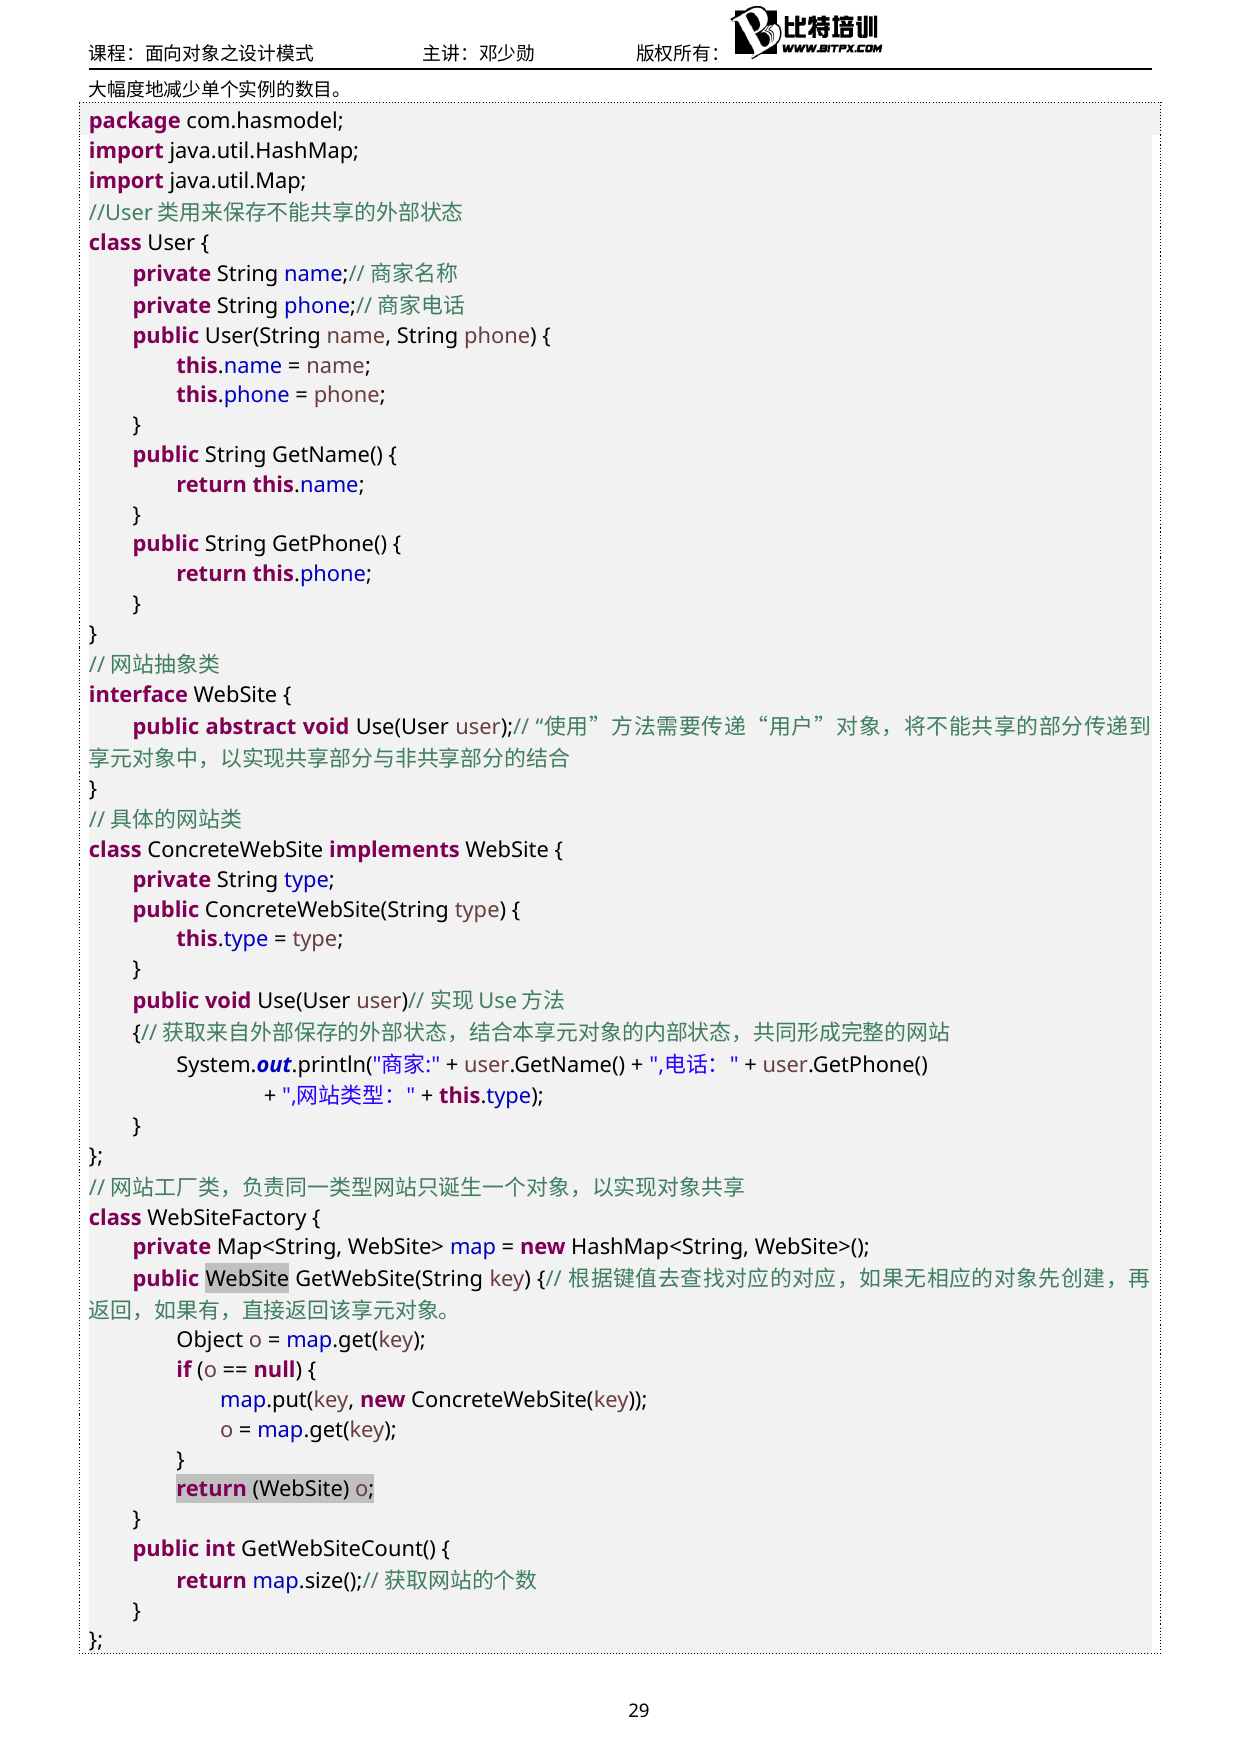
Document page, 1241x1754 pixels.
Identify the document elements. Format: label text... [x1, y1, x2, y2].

text public String GetPhone() { [89, 528, 1152, 558]
text } [89, 1503, 1152, 1533]
text public String GetName() { [89, 439, 1152, 469]
text public int GetWebSiteCount() { [89, 1533, 1152, 1563]
text o = map.get(key); [89, 1414, 1152, 1444]
text public User(String name, String phone) { [89, 320, 1152, 349]
text + ",网站类型：" + this.type); [89, 1078, 1152, 1110]
text this.phone = phone; [89, 379, 1152, 409]
text // 网站抽象类 [89, 647, 1152, 679]
text map.put(key, new ConcreteWebSite(key)); [89, 1384, 1152, 1414]
text } [89, 1594, 1152, 1624]
text return this.phone; [89, 558, 1152, 588]
text private String name;// 商家名称 [89, 256, 1152, 288]
text public abstract void Use(User user);// “使用”方法需要传递“用户”对象，将不能共享的部分传递到享元对象中，以实现共享部分与非共享部分的结合 [89, 709, 1152, 772]
text this.type = type; [89, 923, 1152, 953]
text private String type; [89, 864, 1152, 894]
text return this.name; [89, 469, 1152, 498]
text // 具体的网站类 [89, 802, 1152, 834]
text Object o = map.get(key); [89, 1324, 1152, 1354]
text }; [89, 1624, 1152, 1654]
text class ConcreteWebSite implements WebSite { [89, 834, 1152, 864]
text }; [89, 1140, 1152, 1170]
text public ConcreteWebSite(String type) { [89, 894, 1152, 923]
text private String phone;// 商家电话 [89, 288, 1152, 320]
text } [89, 618, 1152, 647]
text {// 获取来自外部保存的外部状态，结合本享元对象的内部状态，共同形成完整的网站 [89, 1015, 1152, 1047]
text return map.size();// 获取网站的个数 [89, 1563, 1152, 1594]
text //User类用来保存不能共享的外部状态 [89, 195, 1152, 226]
text public WebSite GetWebSite(String key) {// 根据键值去查找对应的对应，如果无相应的对象先创建，再返回，如果有，直接返回该享元对象。 [89, 1261, 1152, 1324]
text } [89, 409, 1152, 439]
text if (o == null) { [89, 1354, 1152, 1384]
text import java.util.Map; [89, 165, 1152, 195]
text this.name = name; [89, 349, 1152, 379]
text } [89, 1110, 1152, 1140]
text } [89, 953, 1152, 983]
text return (WebSite) o; [89, 1473, 1152, 1503]
text class User { [89, 226, 1152, 256]
text import java.util.HashMap; [89, 135, 1152, 165]
text package com.hasmodel; [79, 102, 1161, 135]
text private Map<String, WebSite> map = new HashMap<String, WebSite>(); [89, 1231, 1152, 1261]
picture [730, 6, 885, 61]
text } [89, 588, 1152, 618]
text } [89, 1444, 1152, 1473]
text } [89, 498, 1152, 528]
text class WebSiteFactory { [89, 1201, 1152, 1231]
text public void Use(User user)// 实现Use方法 [89, 983, 1152, 1015]
text interface WebSite { [89, 679, 1152, 709]
text System.out.println("商家:" + user.GetName() + ",电话：" + user.GetPhone() [89, 1047, 1152, 1078]
text // 网站工厂类，负责同一类型网站只诞生一个对象，以实现对象共享 [89, 1170, 1152, 1201]
text } [89, 772, 1152, 802]
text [89, 75, 1152, 102]
